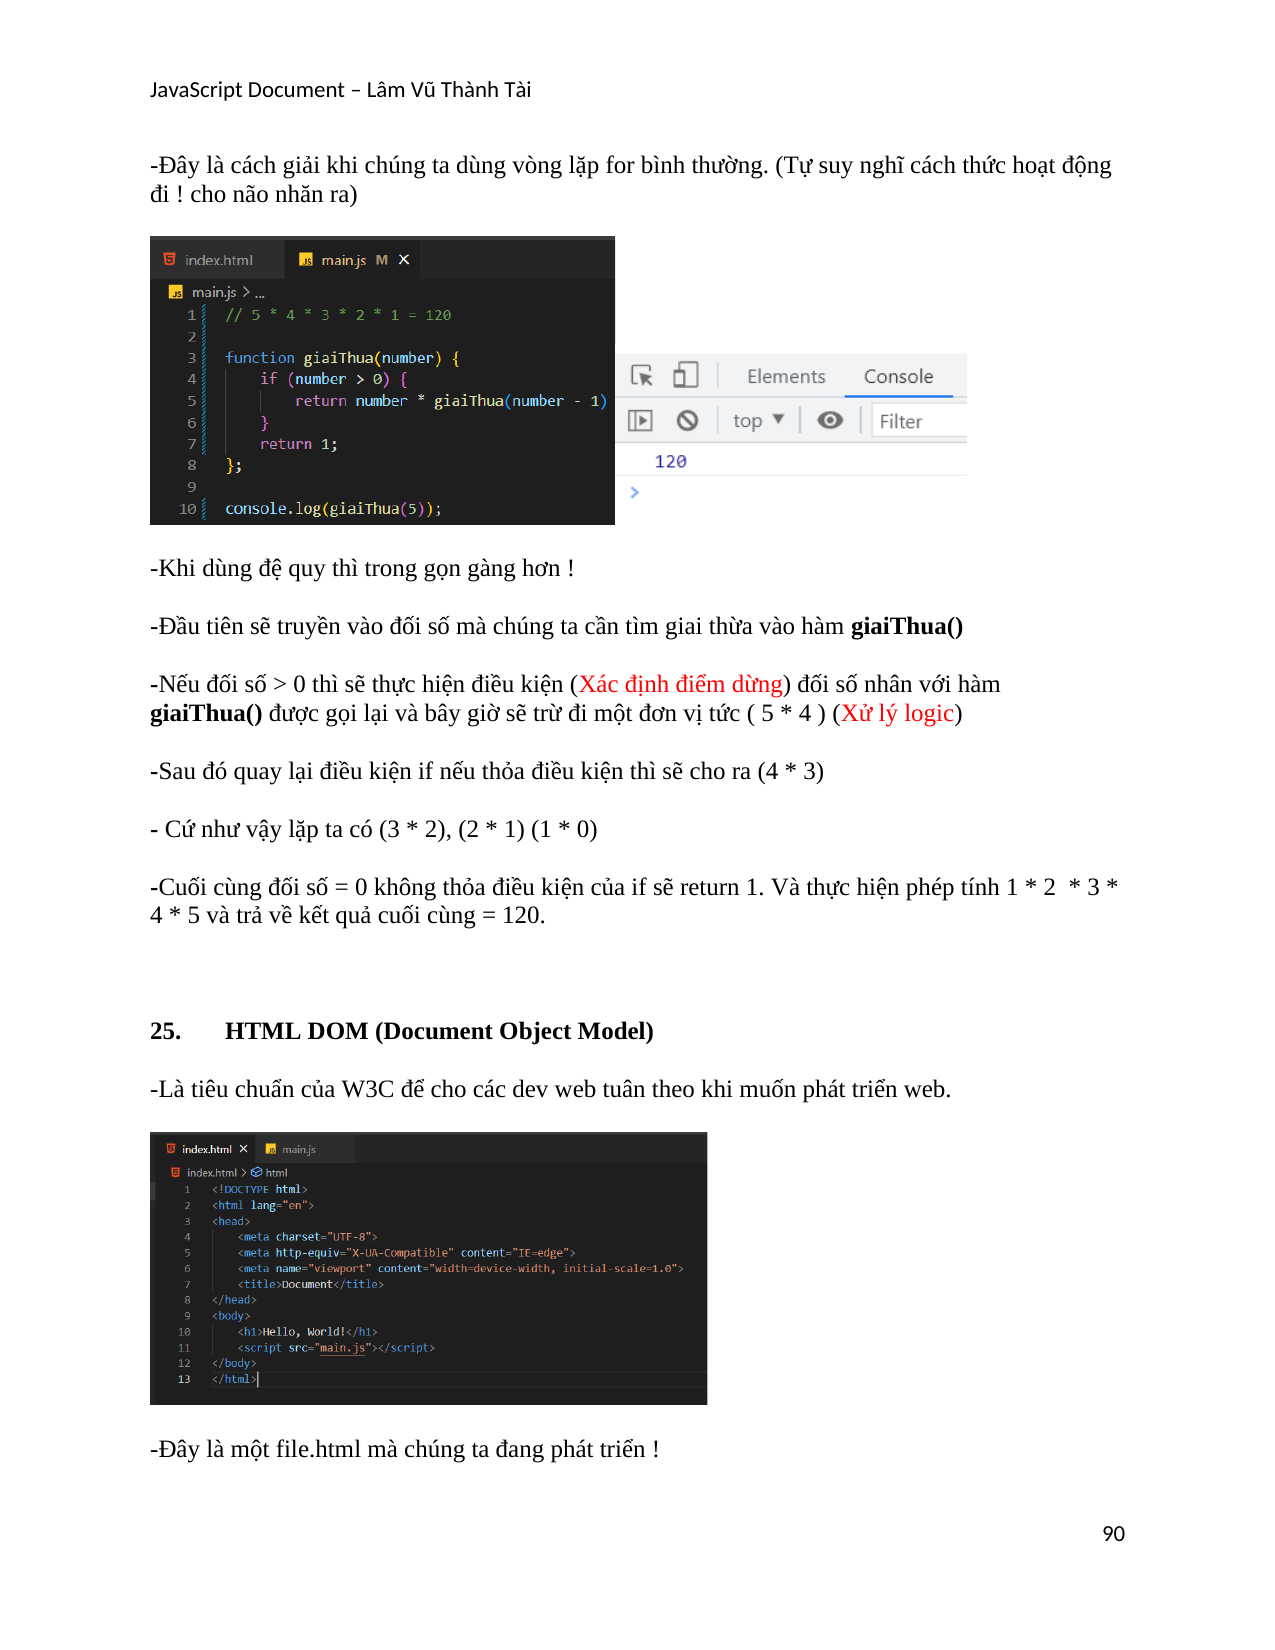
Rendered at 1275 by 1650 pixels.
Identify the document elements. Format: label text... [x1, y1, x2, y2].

picture [150, 1132, 708, 1405]
text -Đây là cách giải khi chúng ta dùng vòng lặp for bình thường. (Tự suy nghĩ cách thức hoạt động đi ! cho não nhăn ra) [150, 150, 1125, 207]
text - Cứ như vậy lặp ta có (3 * 2), (2 * 1) (1 * 0) [150, 814, 1125, 842]
text -Đây là một file.html mà chúng ta đang phát triển ! [150, 1434, 1125, 1463]
text -Đầu tiên sẽ truyền vào đối số mà chúng ta cần tìm giai thừa vào hàm giaiThua() [150, 611, 1125, 640]
list HTML DOM (Document Object Model) [150, 1016, 1125, 1045]
text -Cuối cùng đối số = 0 không thỏa điều kiện của if sẽ return 1. Và thực hiện phép tính 1 * 2 * 3 * 4 * 5 và trả về kết quả cuối cùng = 120. [150, 872, 1125, 929]
text -Nếu đối số > 0 thì sẽ thực hiện điều kiện (Xác định điểm dừng) đối số nhân với hàm giaiThua() được gọi lại và bây giờ sẽ trừ đi một đơn vị tức ( 5 * 4 ) (Xử lý logic) [150, 669, 1125, 727]
text -Khi dùng đệ quy thì trong gọn gàng hơn ! [150, 553, 1125, 582]
text -Sau đó quay lại điều kiện if nếu thỏa điều kiện thì sẽ cho ra (4 * 3) [150, 756, 1125, 784]
picture [150, 236, 968, 525]
text -Là tiêu chuẩn của W3C để cho các dev web tuân theo khi muốn phát triển web. [150, 1074, 1125, 1103]
